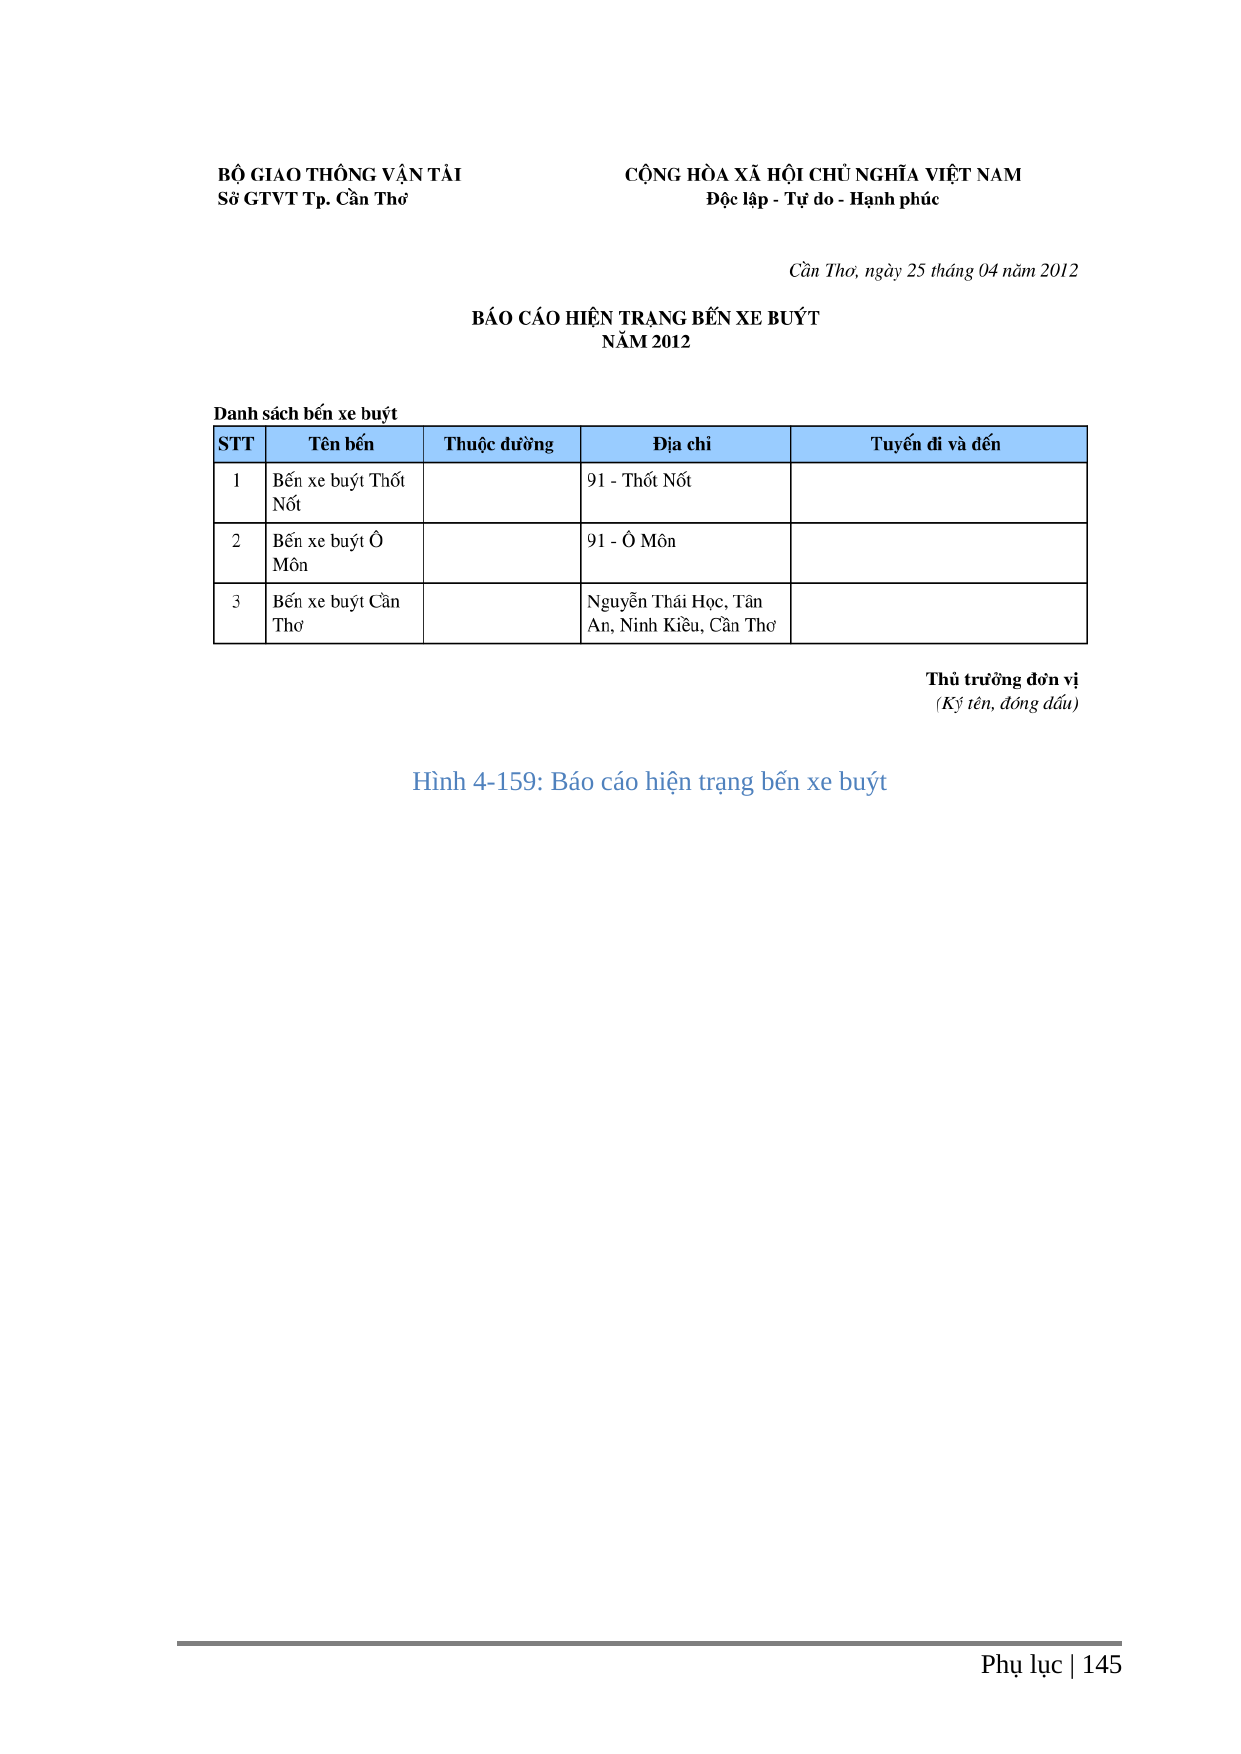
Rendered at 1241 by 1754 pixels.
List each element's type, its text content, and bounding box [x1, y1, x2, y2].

picture [177, 118, 1123, 741]
text Hình -: Báo cáo hiện trạng bến xe buýt [177, 766, 1122, 797]
